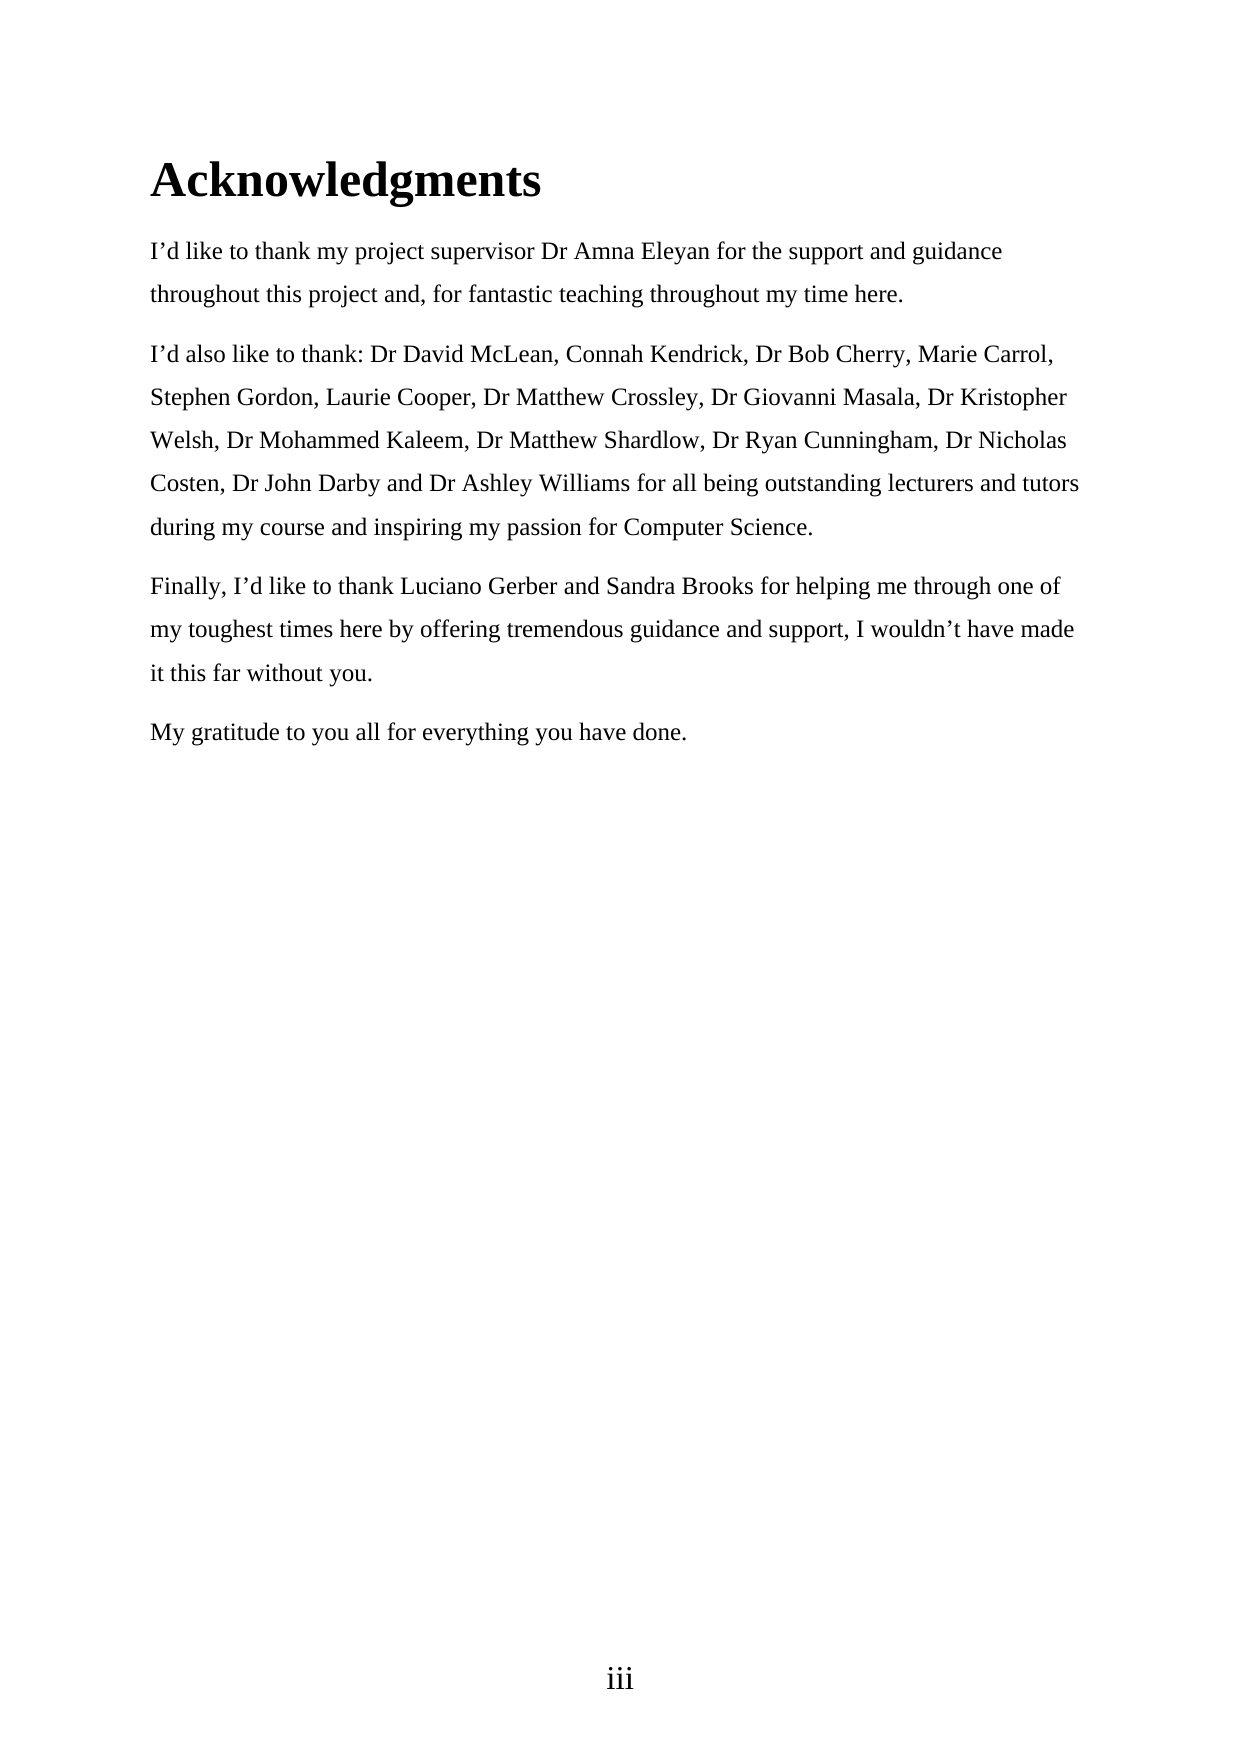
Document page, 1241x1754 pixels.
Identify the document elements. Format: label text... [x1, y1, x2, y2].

subtitle Acknowledgments [150, 150, 1090, 207]
text My gratitude to you all for everything you have done. [150, 717, 1090, 746]
text I’d like to thank my project supervisor Dr Amna Eleyan for the support and guidance throughout this project and, for fantastic teaching throughout my time here. [150, 236, 1090, 308]
text I’d also like to thank: Dr David McLean, Connah Kendrick, Dr Bob Cherry, Marie Carrol, Stephen Gordon, Laurie Cooper, Dr Matthew Crossley, Dr Giovanni Masala, Dr Kristopher Welsh, Dr Mohammed Kaleem, Dr Matthew Shardlow, Dr Ryan Cunningham, Dr Nicholas Costen, Dr John Darby and Dr Ashley Williams for all being outstanding lecturers and tutors during my course and inspiring my passion for Computer Science. [150, 339, 1090, 540]
text Finally, I’d like to thank Luciano Gerber and Sandra Brooks for helping me through one of my toughest times here by offering tremendous guidance and support, I wouldn’t have made it this far without you. [150, 571, 1090, 686]
